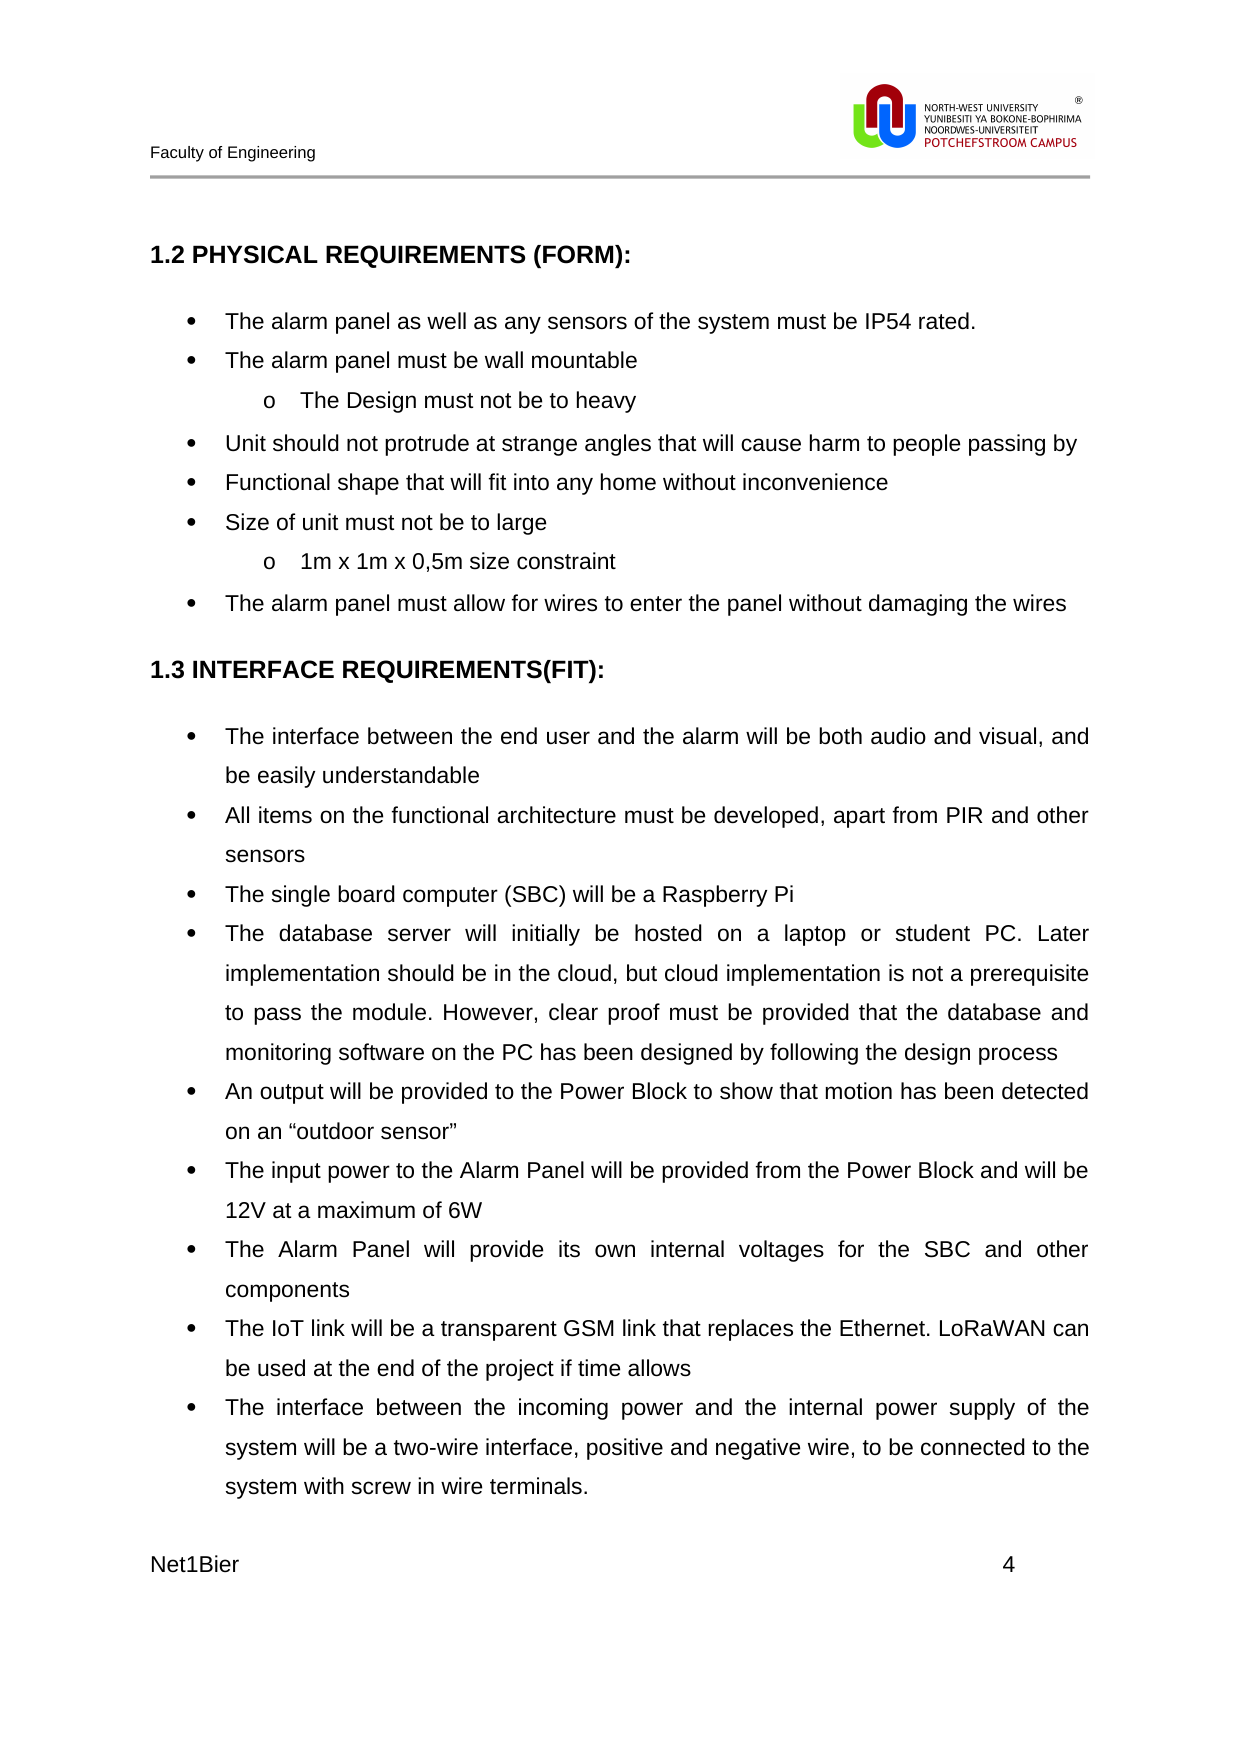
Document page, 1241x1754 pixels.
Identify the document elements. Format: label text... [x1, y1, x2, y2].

list The database server will initially be hosted on a laptop or student PC. Later implementation should be in the cloud, but cloud implementation is not a prerequisite to pass the module. However, clear proof must be provided that the database and monitoring software on the PC has been designed by following the design process [187, 920, 1090, 1065]
list The interface between the incoming power and the internal power supply of the system will be a two-wire interface, positive and negative wire, to be connected to the system with screw in wire terminals. [187, 1394, 1090, 1499]
list The alarm panel must be wall mountable [187, 347, 1090, 374]
list An output will be provided to the Power Block to show that motion has been detected on an “outdoor sensor” [187, 1078, 1090, 1144]
list Unit should not protrude at strange angles that will cause harm to people passing by [187, 429, 1090, 456]
list The input power to the Alarm Panel will be provided from the Power Block and will be 12V at a maximum of 6W [187, 1157, 1090, 1223]
list The alarm panel as well as any sensors of the system must be IP54 rated. [187, 308, 1090, 334]
list The interface between the end user and the alarm will be both audio and visual, and be easily understandable [187, 723, 1090, 789]
list The Alarm Panel will provide its own internal voltages for the SBC and other components [187, 1236, 1090, 1302]
list All items on the functional architecture must be developed, apart from PIR and other sensors [187, 802, 1090, 868]
list The single board computer (SBC) will be a Raspberry Pi [187, 881, 1090, 907]
list The Design must not be to heavy [262, 387, 1090, 415]
list The alarm panel must allow for wires to enter the panel without damaging the wires [187, 590, 1090, 617]
subtitle 1.2 Physical Requirements (Form): [150, 240, 1090, 269]
list 1m x 1m x 0,5m size constraint [262, 548, 1090, 576]
list The IoT link will be a transparent GSM link that replaces the Ethernet. LoRaWAN can be used at the end of the project if time allows [187, 1315, 1090, 1381]
picture [840, 73, 1095, 159]
list Functional shape that will fit into any home without inconvenience [187, 469, 1090, 495]
list Size of unit must not be to large [187, 508, 1090, 535]
subtitle 1.3 Interface requirements(Fit): [150, 655, 1090, 684]
